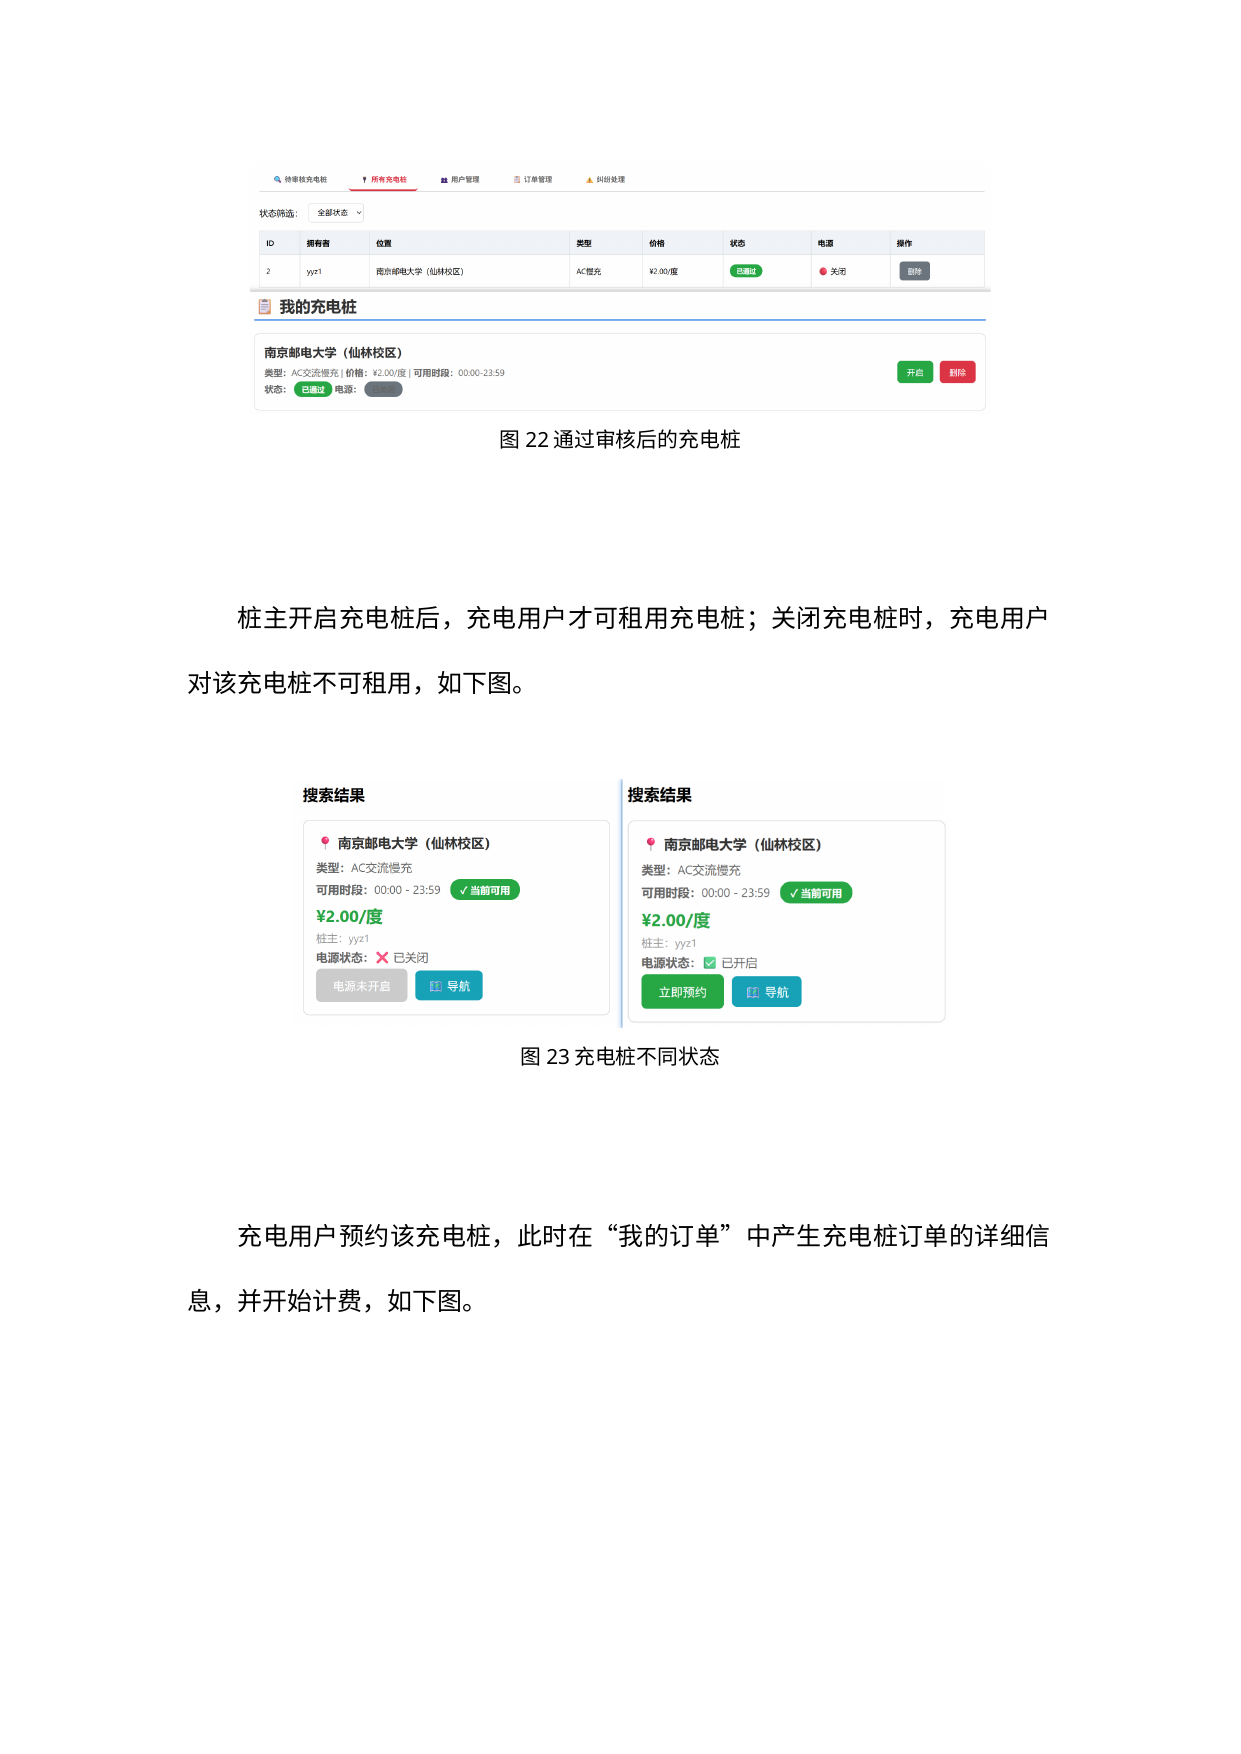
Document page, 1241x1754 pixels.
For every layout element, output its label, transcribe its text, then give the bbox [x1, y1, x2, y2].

text 桩主开启充电桩后，充电用户才可租用充电桩；关闭充电桩时，充电用户对该充电桩不可租用，如下图。 [187, 584, 1053, 714]
picture [291, 779, 949, 1028]
picture [249, 162, 991, 414]
text 充电用户预约该充电桩，此时在“我的订单”中产生充电桩订单的详细信息，并开始计费，如下图。 [187, 1202, 1053, 1332]
text 图 23充电桩不同状态 [187, 1039, 1053, 1072]
text 图 22通过审核后的充电桩 [187, 422, 1053, 454]
